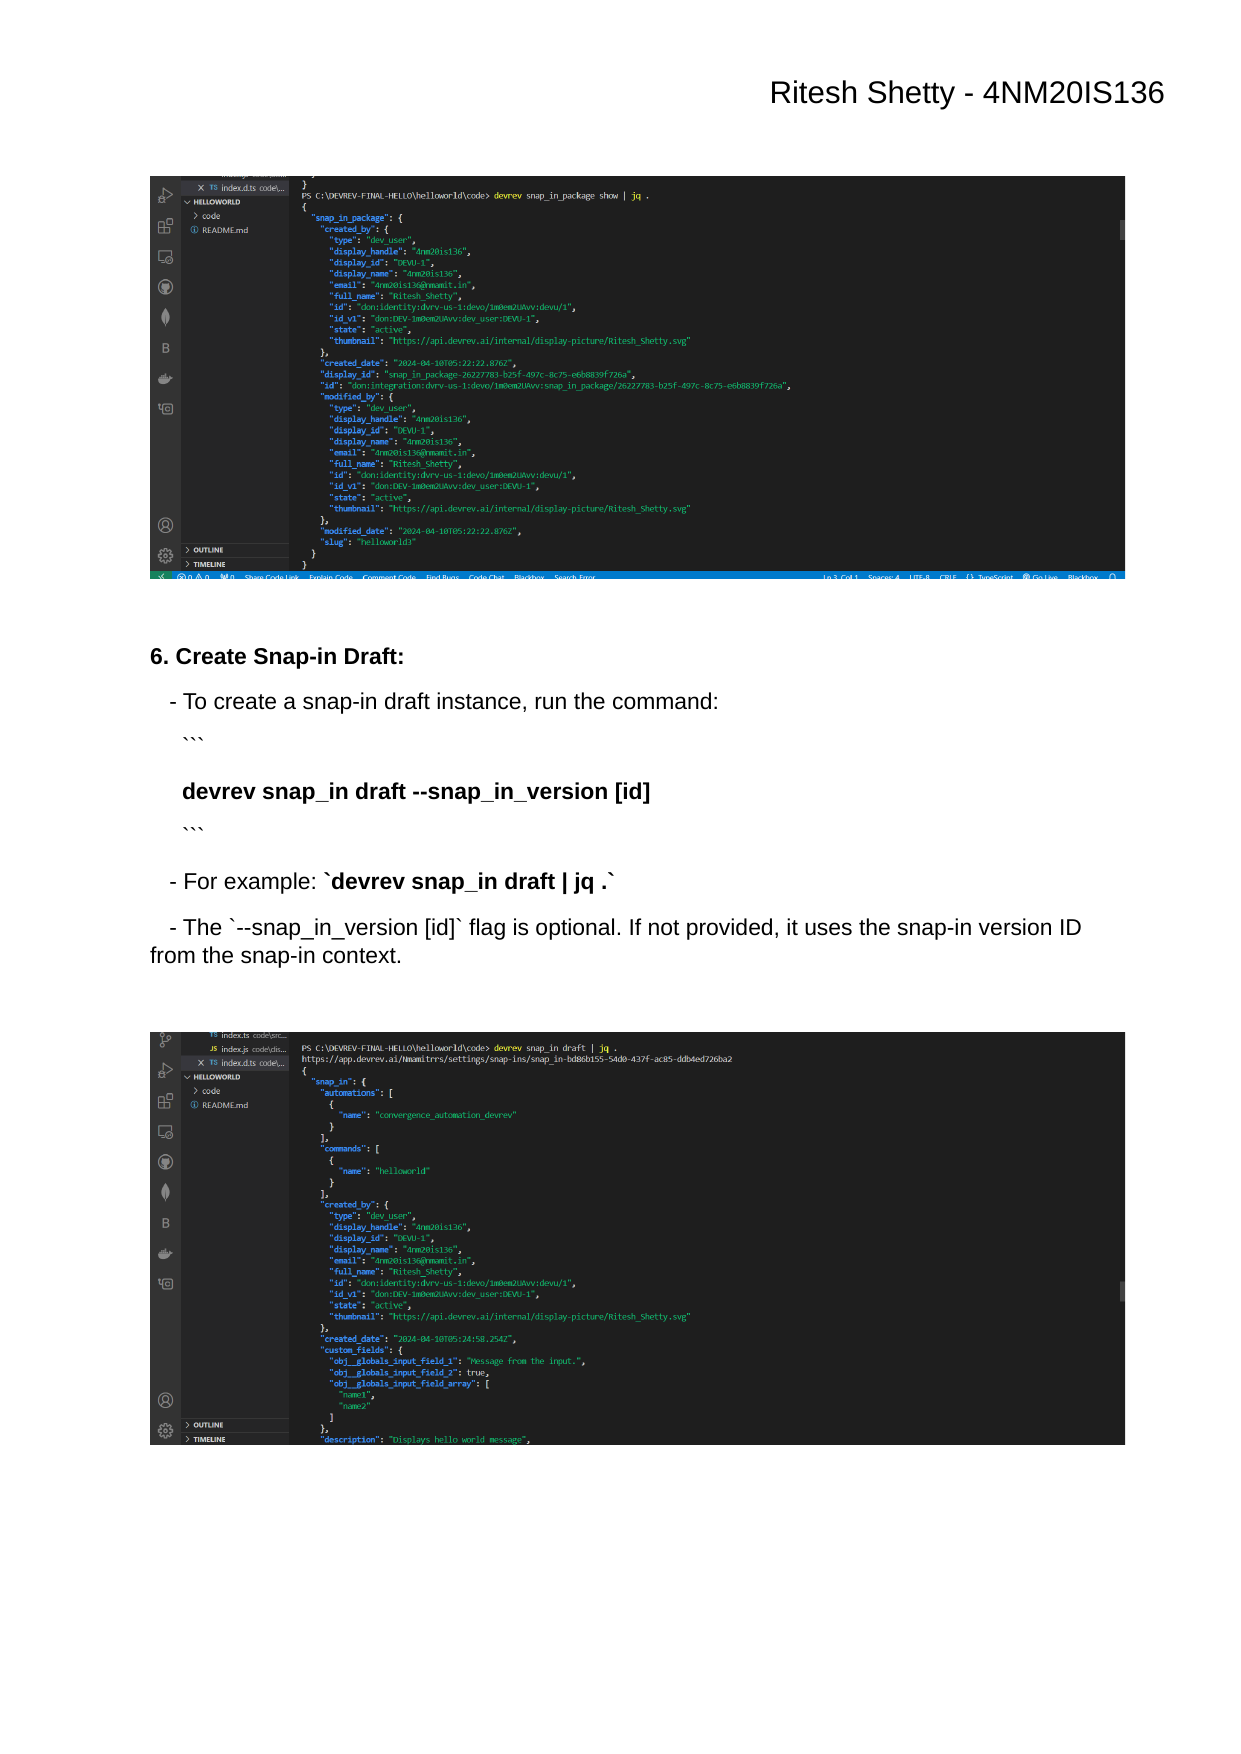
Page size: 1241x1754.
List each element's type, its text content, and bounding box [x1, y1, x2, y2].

text ``` [150, 823, 1090, 849]
text devrev snap_in draft --snap_in_version [id] [150, 778, 1090, 804]
picture [150, 176, 1125, 579]
picture [150, 1032, 1125, 1445]
text ``` [150, 733, 1090, 759]
text 6. Create Snap-in Draft: [150, 643, 1090, 669]
text - The `--snap_in_version [id]` flag is optional. If not provided, it uses the snap-in version ID from the snap-in context. [150, 913, 1090, 968]
text - For example: `devrev snap_in draft | jq .` [150, 868, 1090, 895]
text - To create a snap-in draft instance, run the command: [150, 688, 1090, 714]
